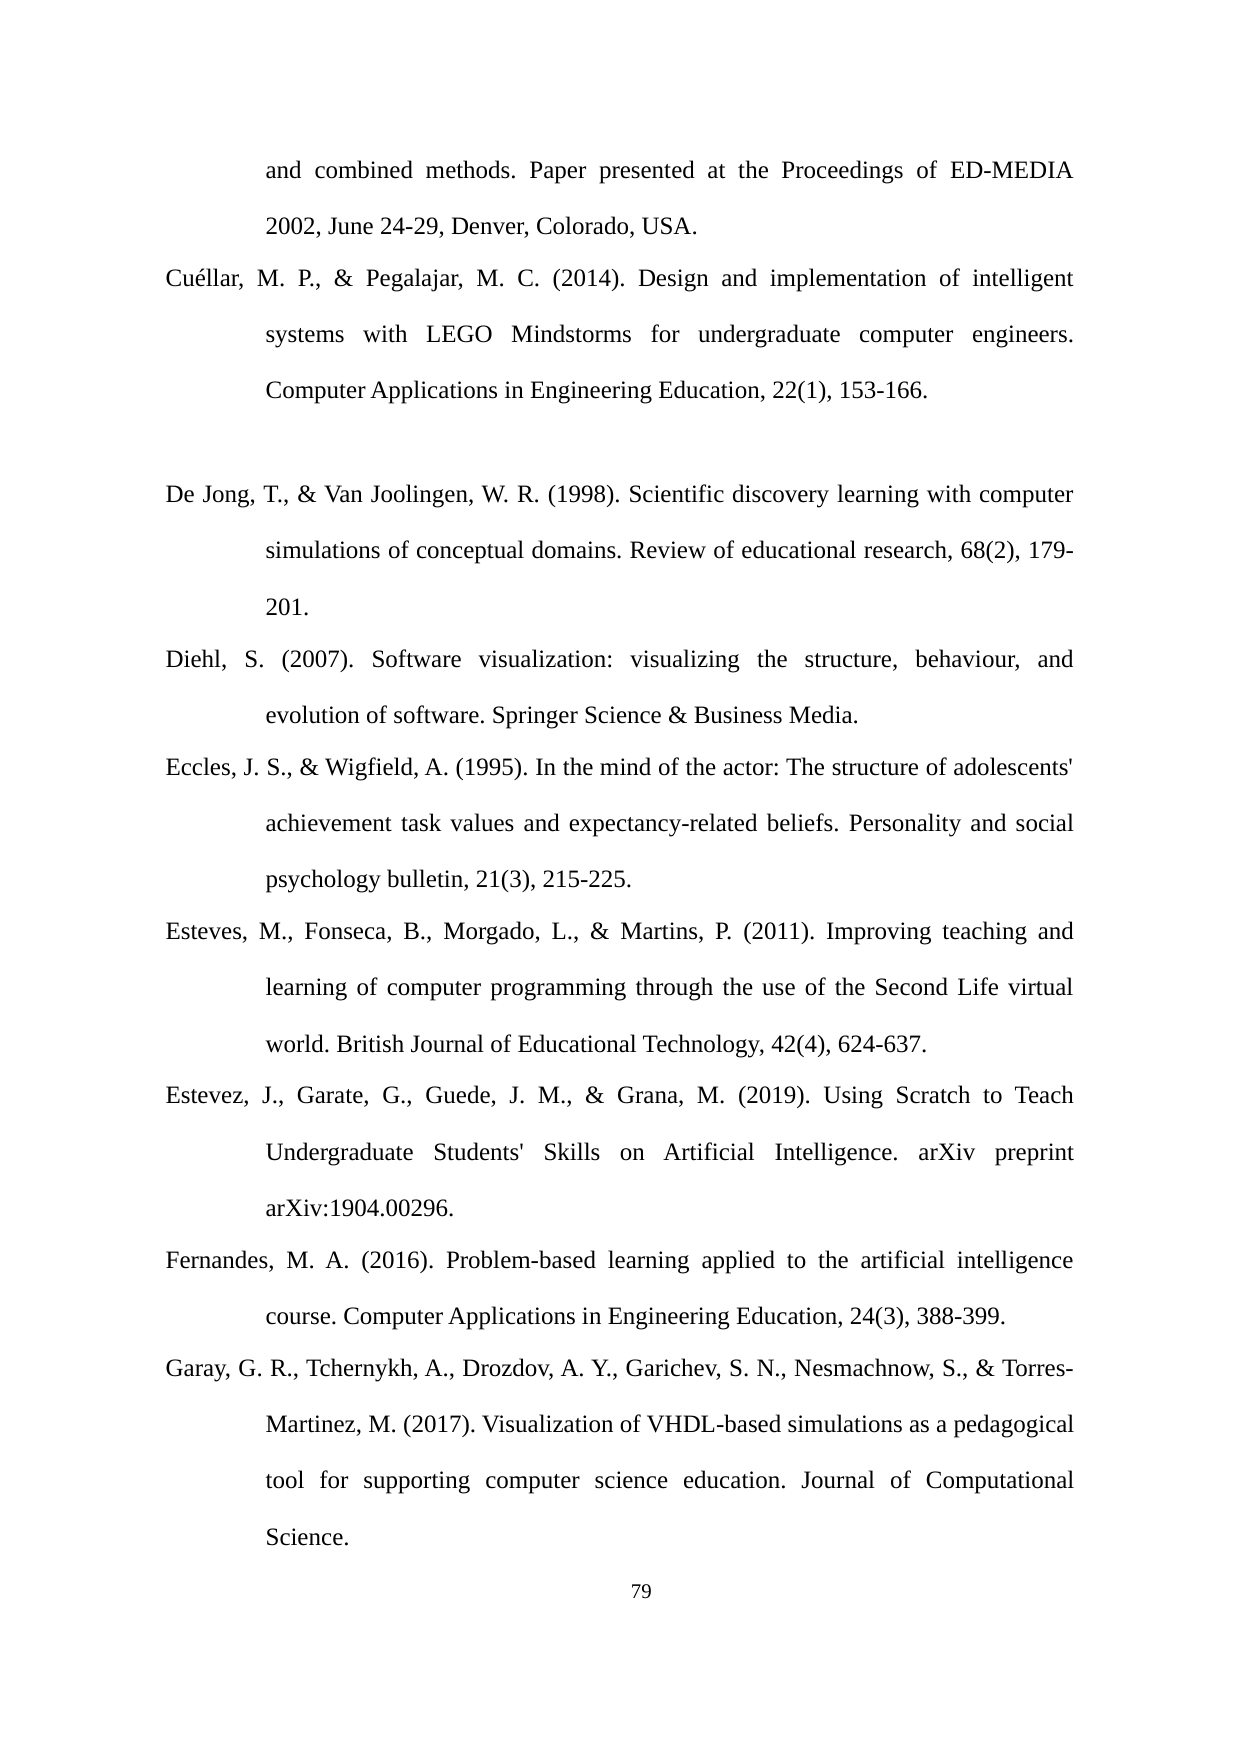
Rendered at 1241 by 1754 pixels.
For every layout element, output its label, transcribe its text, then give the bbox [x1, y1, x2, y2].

text Eccles, J. S., & Wigfield, A. (1995). In the mind of the actor: The structure of adolescents' achievement task values and expectancy-related beliefs. Personality and social psychology bulletin, 21(3), 215-225. [165, 747, 1075, 897]
text Garay, G. R., Tchernykh, A., Drozdov, A. Y., Garichev, S. N., Nesmachnow, S., & Torres-Martinez, M. (2017). Visualization of VHDL-based simulations as a pedagogical tool for supporting computer science education. Journal of Computational Science. [165, 1349, 1075, 1555]
text Diehl, S. (2007). Software visualization: visualizing the structure, behaviour, and evolution of software. Springer Science & Business Media. [165, 639, 1075, 733]
text De Jong, T., & Van Joolingen, W. R. (1998). Scientific discovery learning with computer simulations of conceptual domains. Review of educational research, 68(2), 179-201. [165, 475, 1075, 625]
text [165, 151, 1075, 244]
text Fernandes, M. A. (2016). Problem‐based learning applied to the artificial intelligence course. Computer Applications in Engineering Education, 24(3), 388-399. [165, 1241, 1075, 1334]
text Cuéllar, M. P., & Pegalajar, M. C. (2014). Design and implementation of intelligent systems with LEGO Mindstorms for undergraduate computer engineers. Computer Applications in Engineering Education, 22(1), 153-166. [165, 259, 1075, 409]
text Estevez, J., Garate, G., Guede, J. M., & Grana, M. (2019). Using Scratch to Teach Undergraduate Students' Skills on Artificial Intelligence. arXiv preprint arXiv:1904.00296. [165, 1076, 1075, 1226]
text Esteves, M., Fonseca, B., Morgado, L., & Martins, P. (2011). Improving teaching and learning of computer programming through the use of the Second Life virtual world. British Journal of Educational Technology, 42(4), 624-637. [165, 912, 1075, 1062]
